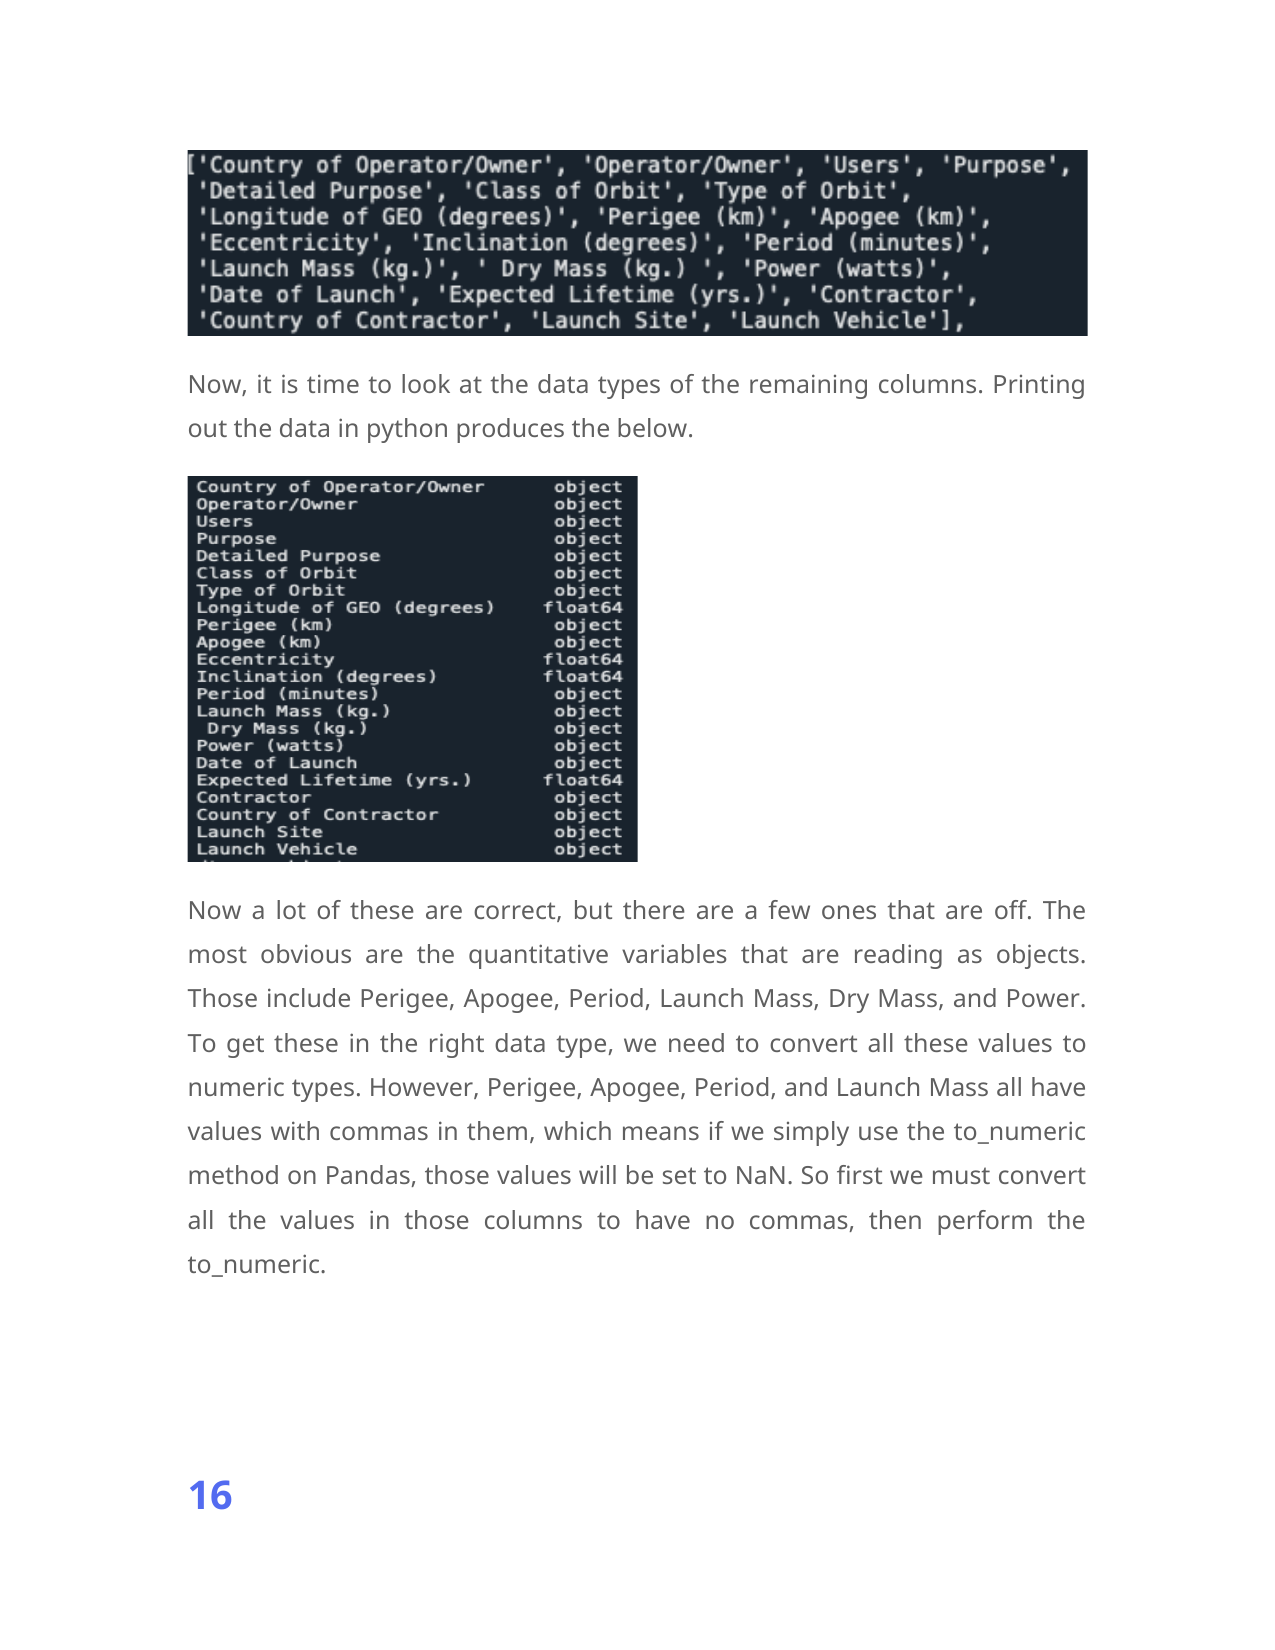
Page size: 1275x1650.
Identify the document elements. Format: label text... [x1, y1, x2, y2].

text Now, it is time to look at the data types of the remaining columns. Printing out the data in python produces the below. [187, 367, 1087, 445]
picture [187, 476, 638, 862]
picture [187, 150, 1088, 336]
text Now a lot of these are correct, but there are a few ones that are off. The most obvious are the quantitative variables that are reading as objects. Those include Perigee, Apogee, Period, Launch Mass, Dry Mass, and Power. To get these in the right data type, we need to convert all these values to numeric types. However, Perigee, Apogee, Period, and Launch Mass all have values with commas in them, which means if we simply use the to_numeric method on Pandas, those values will be set to NaN. So first we must convert all the values in those columns to have no commas, then perform the to_numeric. [187, 892, 1087, 1281]
